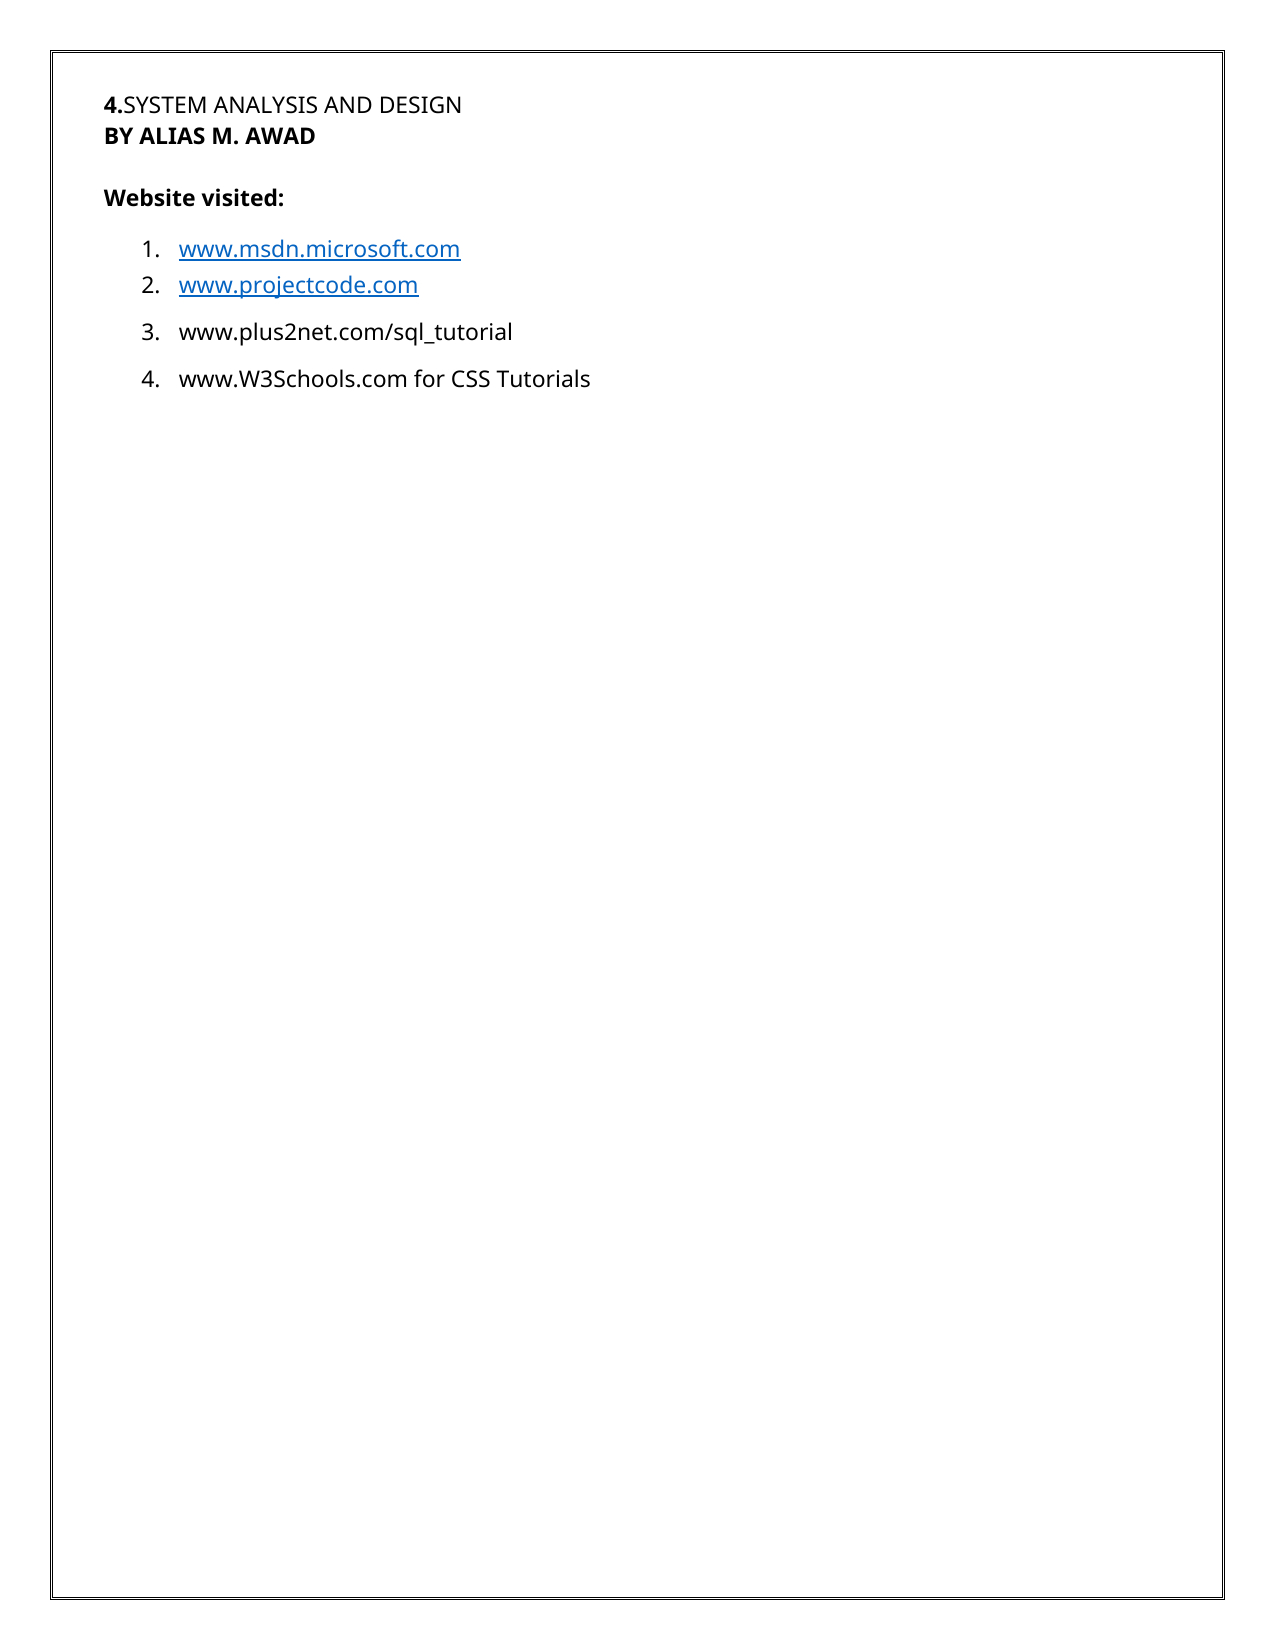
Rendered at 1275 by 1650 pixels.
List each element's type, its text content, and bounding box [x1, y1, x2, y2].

text BY ALIAS M. AWAD [103, 120, 1125, 151]
text Website visited: [103, 182, 1125, 214]
list www.msdn.microsoft.com [141, 233, 1125, 264]
list www.projectcode.com [141, 269, 1125, 300]
list www.plus2net.com/sql_tutorial [141, 316, 1125, 347]
list www.W3Schools.com for CSS Tutorials [141, 362, 1125, 394]
text 4.SYSTEM ANALYSIS AND DESIGN [103, 89, 1125, 120]
